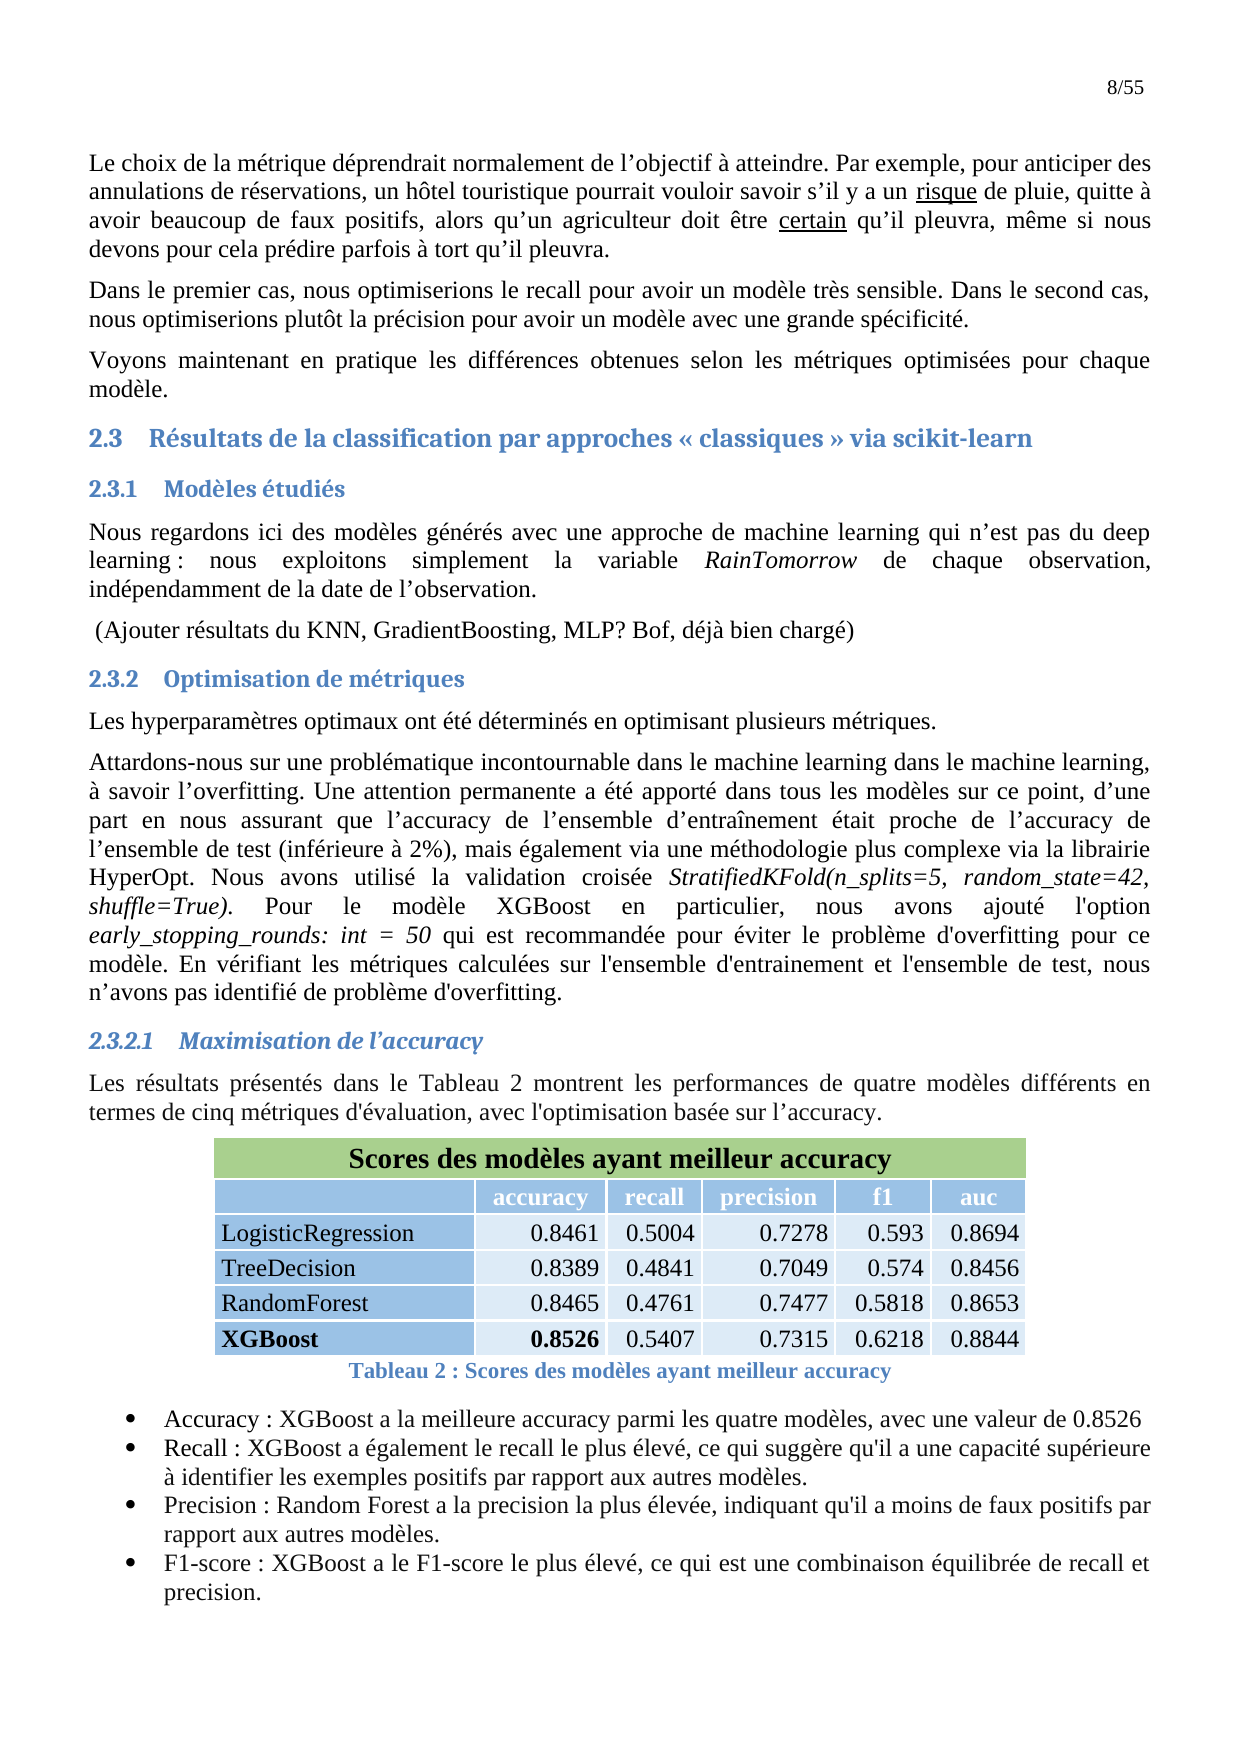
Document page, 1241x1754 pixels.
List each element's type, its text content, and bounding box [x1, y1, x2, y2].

table_cell 0.6218 [836, 1322, 930, 1355]
text Attardons-nous sur une problématique incontournable dans le machine learning dans le machine learning, à savoir l’overfitting. Une attention permanente a été apporté dans tous les modèles sur ce point, d’une part en nous assurant que l’accuracy de l’ensemble d’entraînement était proche de l’accuracy de l’ensemble de test (inférieure à 2%), mais également via une méthodologie plus complexe via la librairie HyperOpt. Nous avons utilisé la validation croisée StratifiedKFold(n_splits=5, random_state=42, shuffle=True). Pour le modèle XGBoost en particulier, nous avons ajouté l'option early_stopping_rounds: int = 50 qui est recommandée pour éviter le problème d'overfitting pour ce modèle. En vérifiant les métriques calculées sur l'ensemble d'entrainement et l'ensemble de test, nous n’avons pas identifié de problème d'overfitting. [89, 747, 1152, 1006]
table_cell 0.8844 [932, 1322, 1025, 1355]
table_cell XGBoost [215, 1322, 474, 1355]
subtitle Maximisation de l’accuracy [89, 1027, 1152, 1056]
text Nous regardons ici des modèles générés avec une approche de machine learning qui n’est pas du deep learning : nous exploitons simplement la variable RainTomorrow de chaque observation, indépendamment de la date de l’observation. [89, 517, 1152, 603]
table_cell RandomForest [215, 1286, 474, 1319]
text Le choix de la métrique déprendrait normalement de l’objectif à atteindre. Par exemple, pour anticiper des annulations de réservations, un hôtel touristique pourrait vouloir savoir s’il y a un risque de pluie, quitte à avoir beaucoup de faux positifs, alors qu’un agriculteur doit être certain qu’il pleuvra, même si nous devons pour cela prédire parfois à tort qu’il pleuvra. [89, 148, 1152, 263]
table_cell 0.4841 [608, 1251, 701, 1284]
table_cell LogisticRegression [215, 1215, 474, 1249]
table_cell recall [608, 1180, 701, 1213]
text Les résultats présentés dans le Tableau 2 montrent les performances de quatre modèles différents en termes de cinq métriques d'évaluation, avec l'optimisation basée sur l’accuracy. [89, 1068, 1152, 1126]
subtitle Optimisation de métriques [89, 665, 1152, 694]
table_cell 0.8461 [476, 1215, 605, 1249]
list Accuracy : XGBoost a la meilleure accuracy parmi les quatre modèles, avec une valeur de 0.8526 [126, 1404, 1152, 1433]
subtitle Résultats de la classification par approches « classiques » via scikit-learn [89, 423, 1152, 454]
table_cell auc [932, 1180, 1025, 1213]
subtitle Modèles étudiés [89, 475, 1152, 504]
table_cell 0.8456 [932, 1251, 1025, 1284]
table_cell precision [703, 1180, 834, 1213]
table_cell 0.5407 [608, 1322, 701, 1355]
text Voyons maintenant en pratique les différences obtenues selon les métriques optimisées pour chaque modèle. [89, 345, 1152, 403]
table_cell 0.574 [836, 1251, 930, 1284]
table_header Scores des modèles ayant meilleur accuracy [214, 1138, 1026, 1178]
text (Ajouter résultats du KNN, GradientBoosting, MLP? Bof, déjà bien chargé) [89, 615, 1152, 644]
table_cell 0.7049 [703, 1251, 834, 1284]
table_cell [215, 1180, 474, 1213]
table_cell 0.8653 [932, 1286, 1025, 1319]
table_cell 0.8465 [476, 1286, 605, 1319]
table_cell f1 [836, 1180, 930, 1213]
table_cell 0.7477 [703, 1286, 834, 1319]
text Tableau 2 : Scores des modèles ayant meilleur accuracy [89, 1357, 1152, 1383]
table_cell 0.4761 [608, 1286, 701, 1319]
table_cell 0.8694 [932, 1215, 1025, 1249]
table_cell TreeDecision [215, 1251, 474, 1284]
table_cell 0.5818 [836, 1286, 930, 1319]
list F1-score : XGBoost a le F1-score le plus élevé, ce qui est une combinaison équilibrée de recall et precision. [126, 1548, 1152, 1606]
table_cell accuracy [476, 1180, 605, 1213]
table_cell 0.7278 [703, 1215, 834, 1249]
list Recall : XGBoost a également le recall le plus élevé, ce qui suggère qu'il a une capacité supérieure à identifier les exemples positifs par rapport aux autres modèles. [126, 1433, 1152, 1491]
table_cell 0.8389 [476, 1251, 605, 1284]
table_cell 0.593 [836, 1215, 930, 1249]
text Les hyperparamètres optimaux ont été déterminés en optimisant plusieurs métriques. [89, 706, 1152, 735]
table_cell 0.7315 [703, 1322, 834, 1355]
table_cell 0.8526 [476, 1322, 605, 1355]
table_cell 0.5004 [608, 1215, 701, 1249]
text Dans le premier cas, nous optimiserions le recall pour avoir un modèle très sensible. Dans le second cas, nous optimiserions plutôt la précision pour avoir un modèle avec une grande spécificité. [89, 275, 1152, 333]
list Precision : Random Forest a la precision la plus élevée, indiquant qu'il a moins de faux positifs par rapport aux autres modèles. [126, 1491, 1152, 1548]
